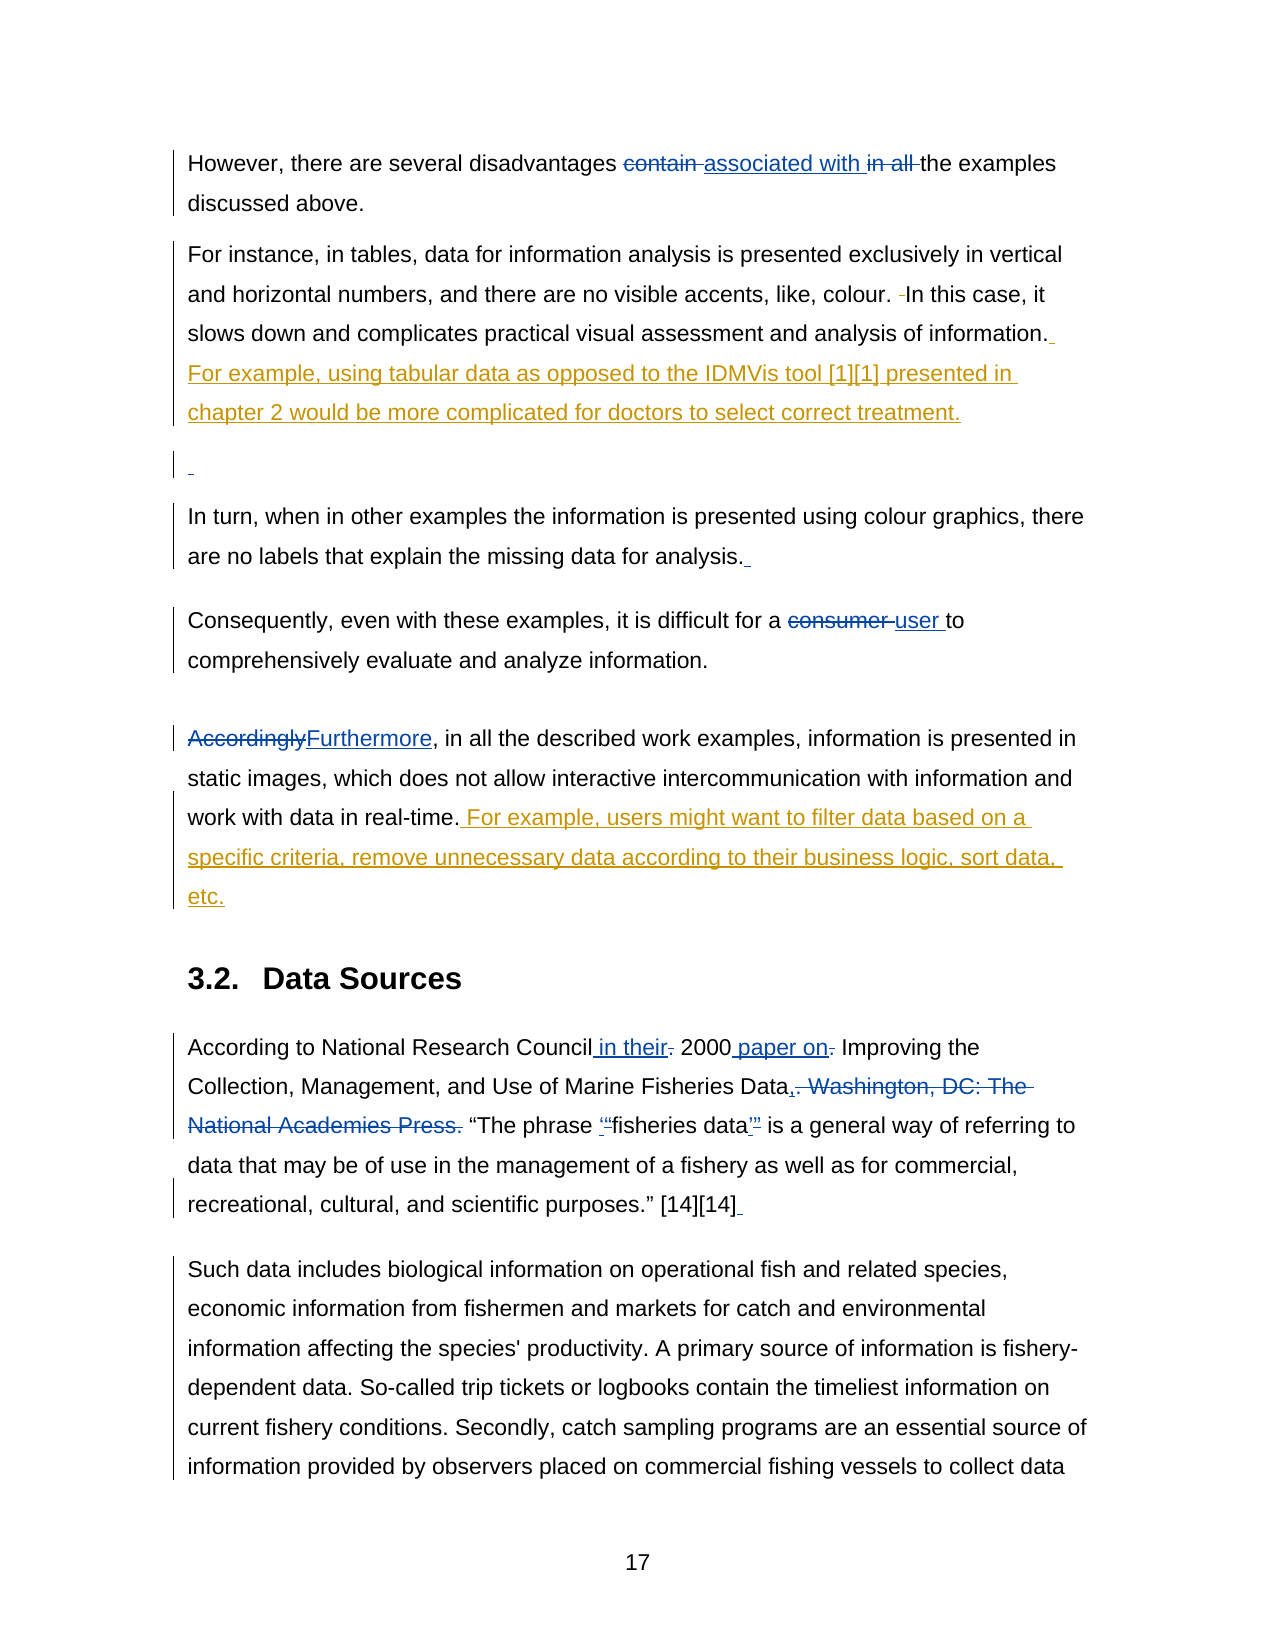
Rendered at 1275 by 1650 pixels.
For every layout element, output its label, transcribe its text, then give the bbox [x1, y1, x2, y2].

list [187, 1256, 1087, 1479]
text In turn, when in other examples the information is presented using colour graphics, there are no labels that explain the missing data for analysis. [187, 503, 1087, 569]
subtitle Data Sources [187, 960, 1087, 996]
text Consequently, even with these examples, it is difficult for a to comprehensively evaluate and analyze information. [187, 607, 1087, 673]
text , in all the described work examples, information is presented in static images, which does not allow interactive intercommunication with information and work with data in real-time. [187, 725, 1087, 909]
text However, there are several disadvantages the examples discussed above. [187, 150, 1087, 216]
text For instance, in tables, data for information analysis is presented exclusively in vertical and horizontal numbers, and there are no visible accents, like, colour. In this case, it slows down and complicates practical visual assessment and analysis of information. [187, 241, 1087, 426]
text According to National Research Council 2000 Improving the Collection, Management, and Use of Marine Fisheries Data “The phrase fisheries data is a general way of referring to data that may be of use in the management of a fishery as well as for commercial, recreational, cultural, and scientific purposes.” [187, 1033, 1087, 1218]
